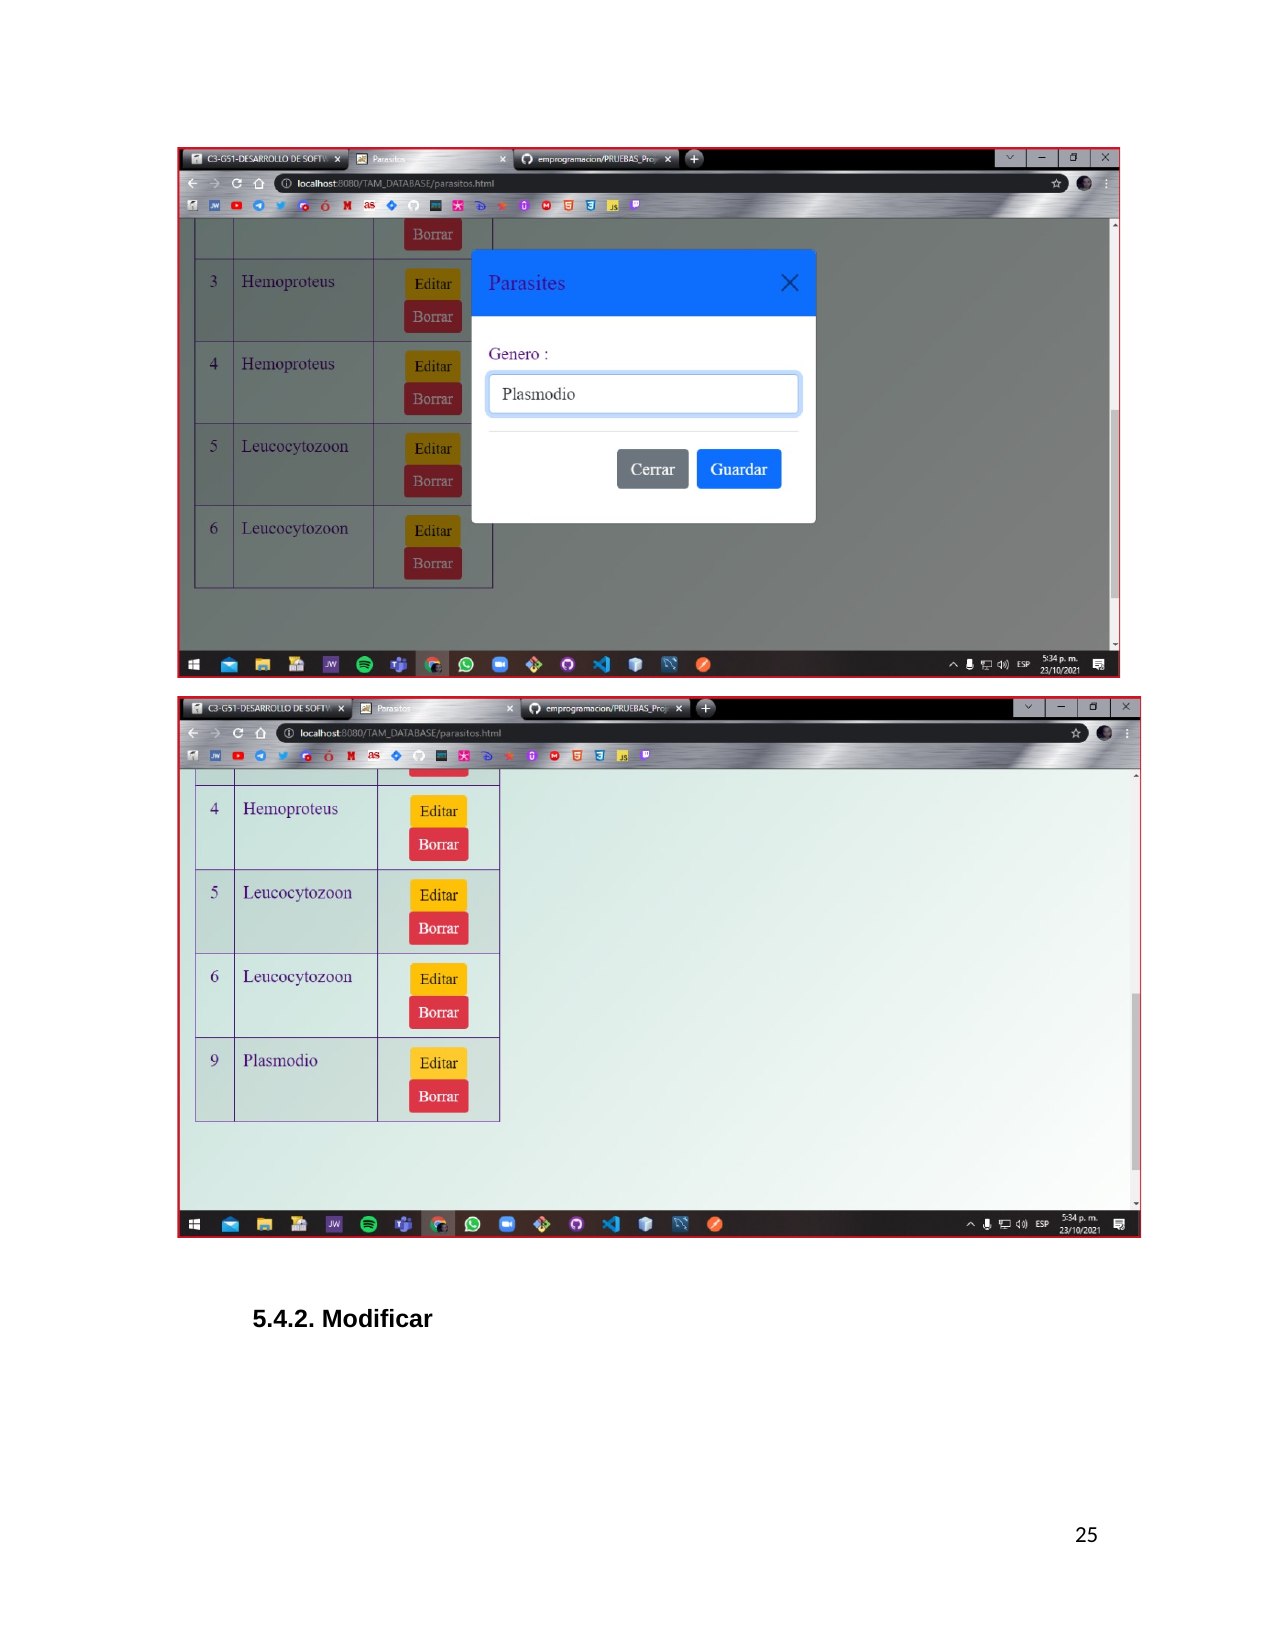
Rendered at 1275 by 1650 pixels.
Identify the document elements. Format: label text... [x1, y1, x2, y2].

picture [177, 147, 1121, 678]
picture [177, 696, 1142, 1238]
text 5.4.2. Modificar [252, 1304, 1098, 1333]
